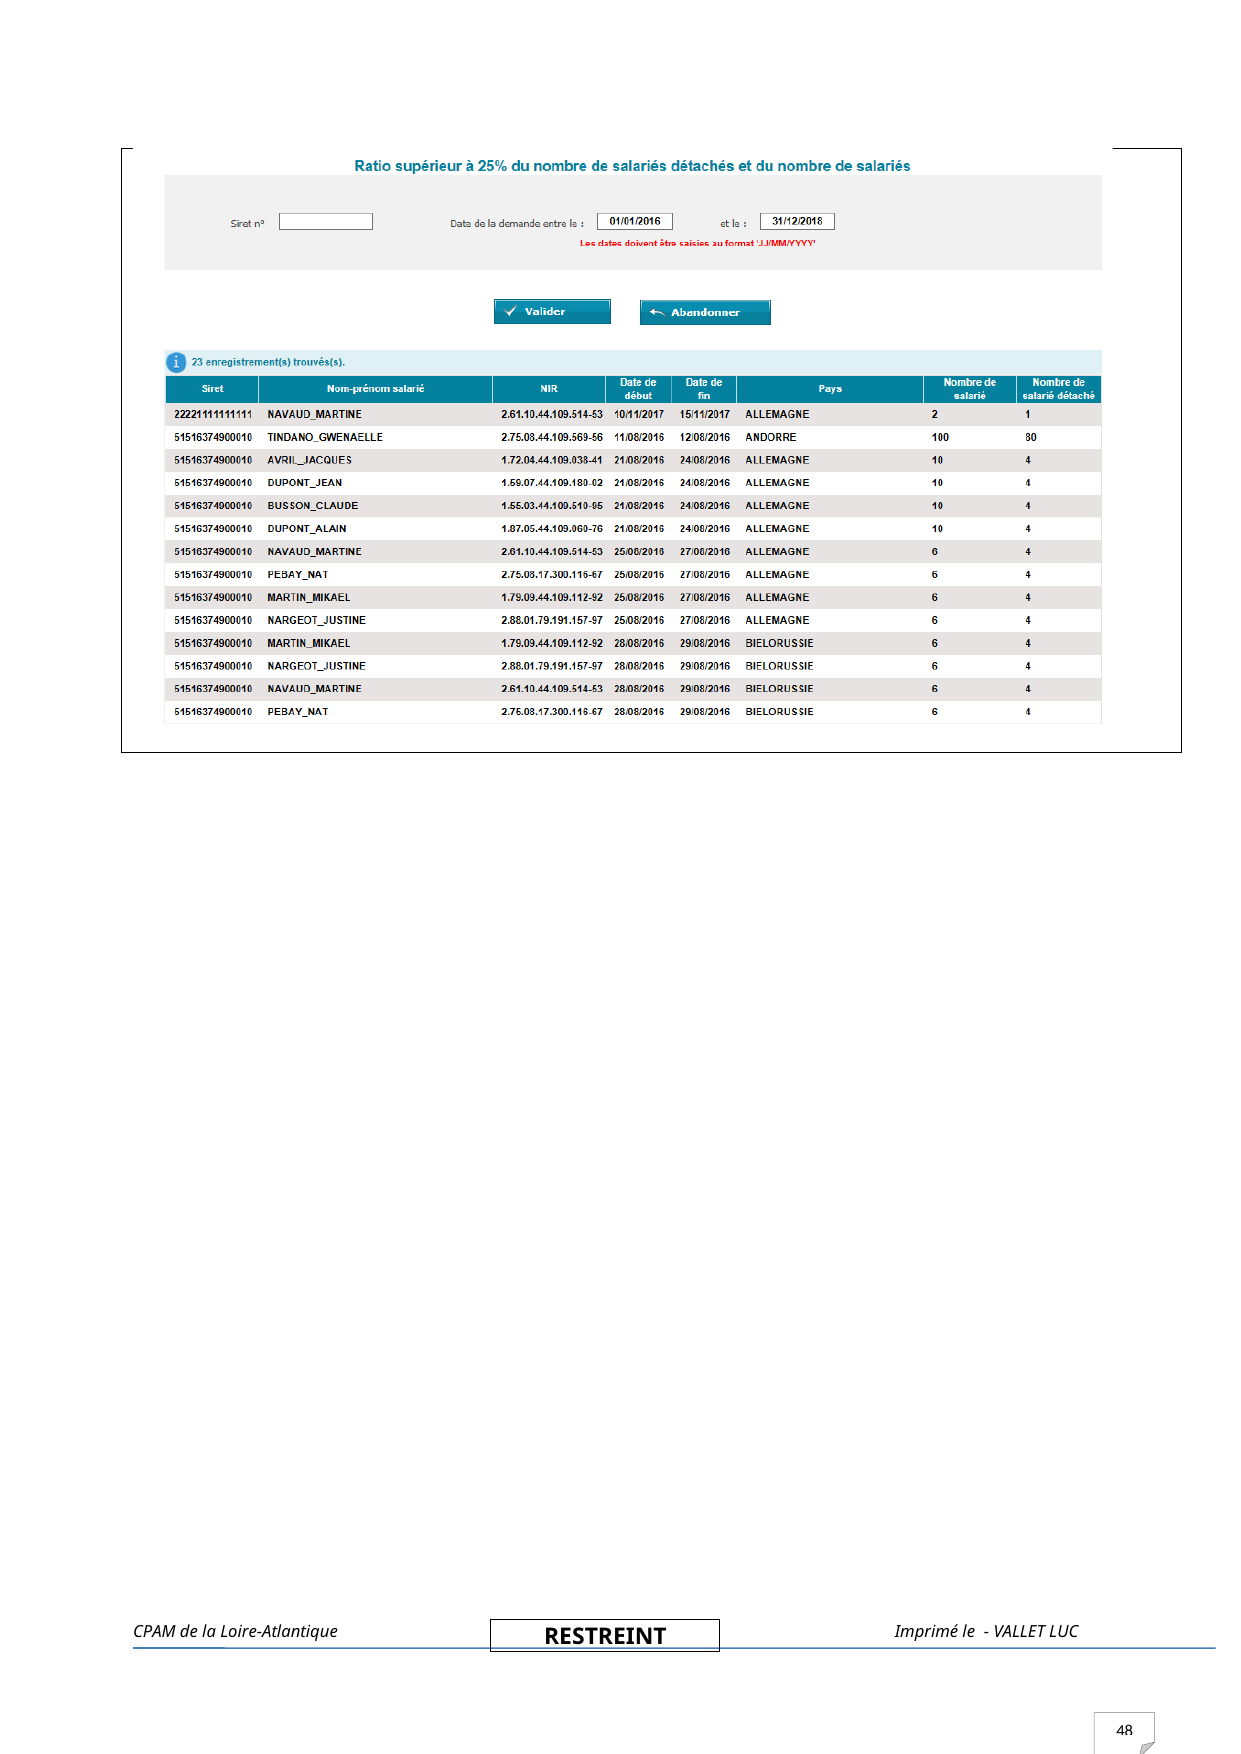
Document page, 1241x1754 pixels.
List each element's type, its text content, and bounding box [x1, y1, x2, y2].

picture [132, 148, 1113, 724]
table_cell Exploitation des données /Ratio supérieur à 25% du nombre de salariés détachés et du nombre de salariés : 3 jours [122, 149, 1181, 752]
